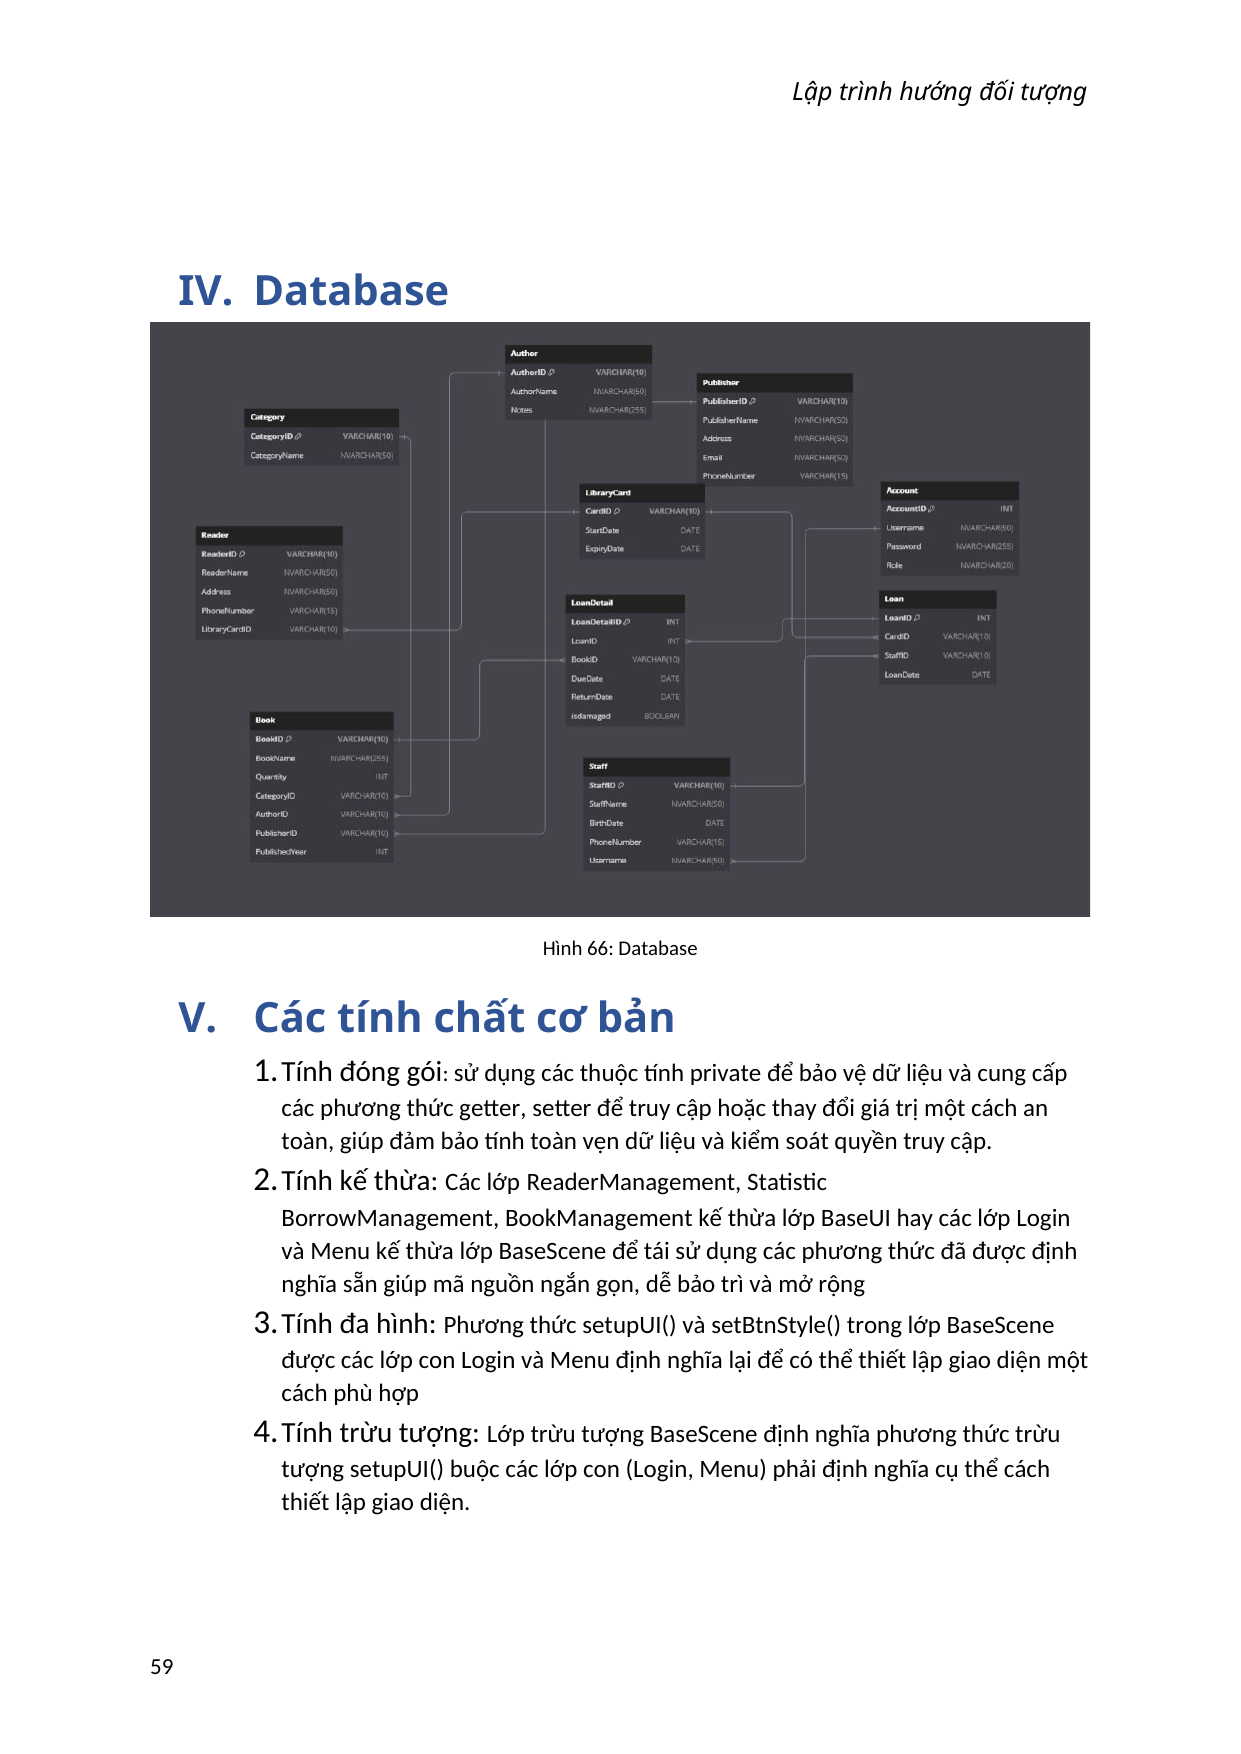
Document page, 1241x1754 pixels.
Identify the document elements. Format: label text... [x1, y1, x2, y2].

list Tính đa hình: Phương thức setupUI() và setBtnStyle() trong lớp BaseScene được các lớp con Login và Menu định nghĩa lại để có thể thiết lập giao diện một cách phù hợp [253, 1301, 1090, 1407]
picture [150, 322, 1091, 917]
list BorrowManagement, BookManagement kế thừa lớp BaseUI hay các lớp Login và Menu kế thừa lớp BaseScene để tái sử dụng các phương thức đã được định nghĩa sẵn giúp mã nguồn ngắn gọn, dễ bảo trì và mở rộng [281, 1202, 1090, 1298]
list Tính kế thừa: Các lớp ReaderManagement, Statistic [253, 1158, 1090, 1199]
list Tính trừu tượng: Lớp trừu tượng BaseScene định nghĩa phương thức trừu tượng setupUI() buộc các lớp con (Login, Menu) phải định nghĩa cụ thể cách thiết lập giao diện. [253, 1410, 1090, 1516]
subtitle Database [178, 261, 1090, 318]
subtitle Các tính chất cơ bản [178, 988, 1090, 1045]
text Hình 66: Database [150, 936, 1090, 961]
list Tính đóng gói: sử dụng các thuộc tính private để bảo vệ dữ liệu và cung cấp các phương thức getter, setter để truy cập hoặc thay đổi giá trị một cách an toàn, giúp đảm bảo tính toàn vẹn dữ liệu và kiểm soát quyền truy cập. [253, 1049, 1090, 1156]
